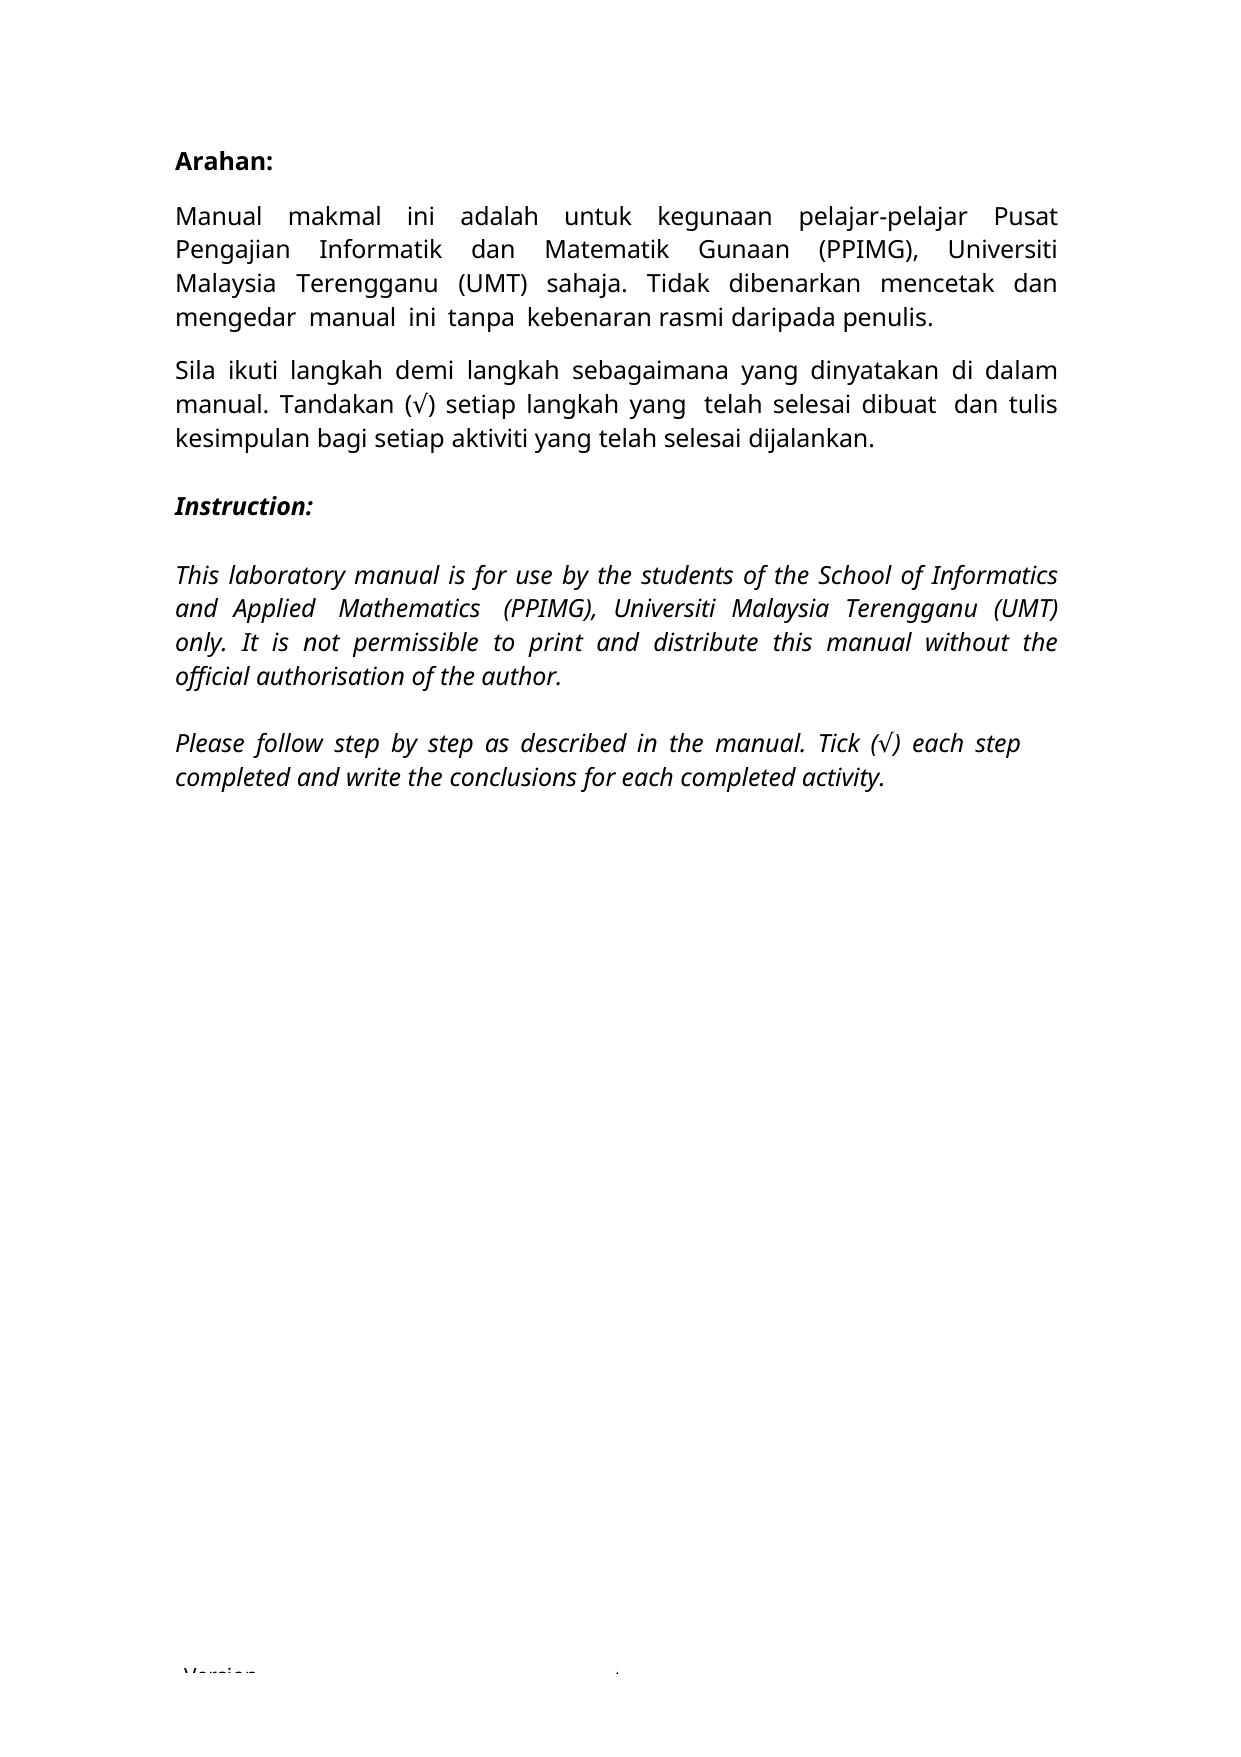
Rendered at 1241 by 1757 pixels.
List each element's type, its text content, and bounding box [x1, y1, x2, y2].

text Manual makmal ini adalah untuk kegunaan pelajar-pelajar Pusat Pengajian Informatik dan Matematik Gunaan (PPIMG), Universiti Malaysia Terengganu (UMT) sahaja. Tidak dibenarkan mencetak dan mengedar manual ini tanpa kebenaran rasmi daripada penulis. [175, 199, 1058, 334]
text completed and write the conclusions for each completed activity. [175, 760, 1069, 794]
text Instruction: [175, 489, 1069, 523]
subtitle Arahan: [175, 144, 1069, 178]
text Please follow step by step as described in the manual. Tick (√) each step [175, 726, 1069, 760]
text This laboratory manual is for use by the students of the School of Informatics and Applied Mathematics (PPIMG), Universiti Malaysia Terengganu (UMT) only. It is not permissible to print and distribute this manual without the official authorisation of the author. [175, 557, 1058, 692]
text Sila ikuti langkah demi langkah sebagaimana yang dinyatakan di dalam manual. Tandakan (√) setiap langkah yang telah selesai dibuat dan tulis kesimpulan bagi setiap aktiviti yang telah selesai dijalankan. [175, 353, 1058, 455]
